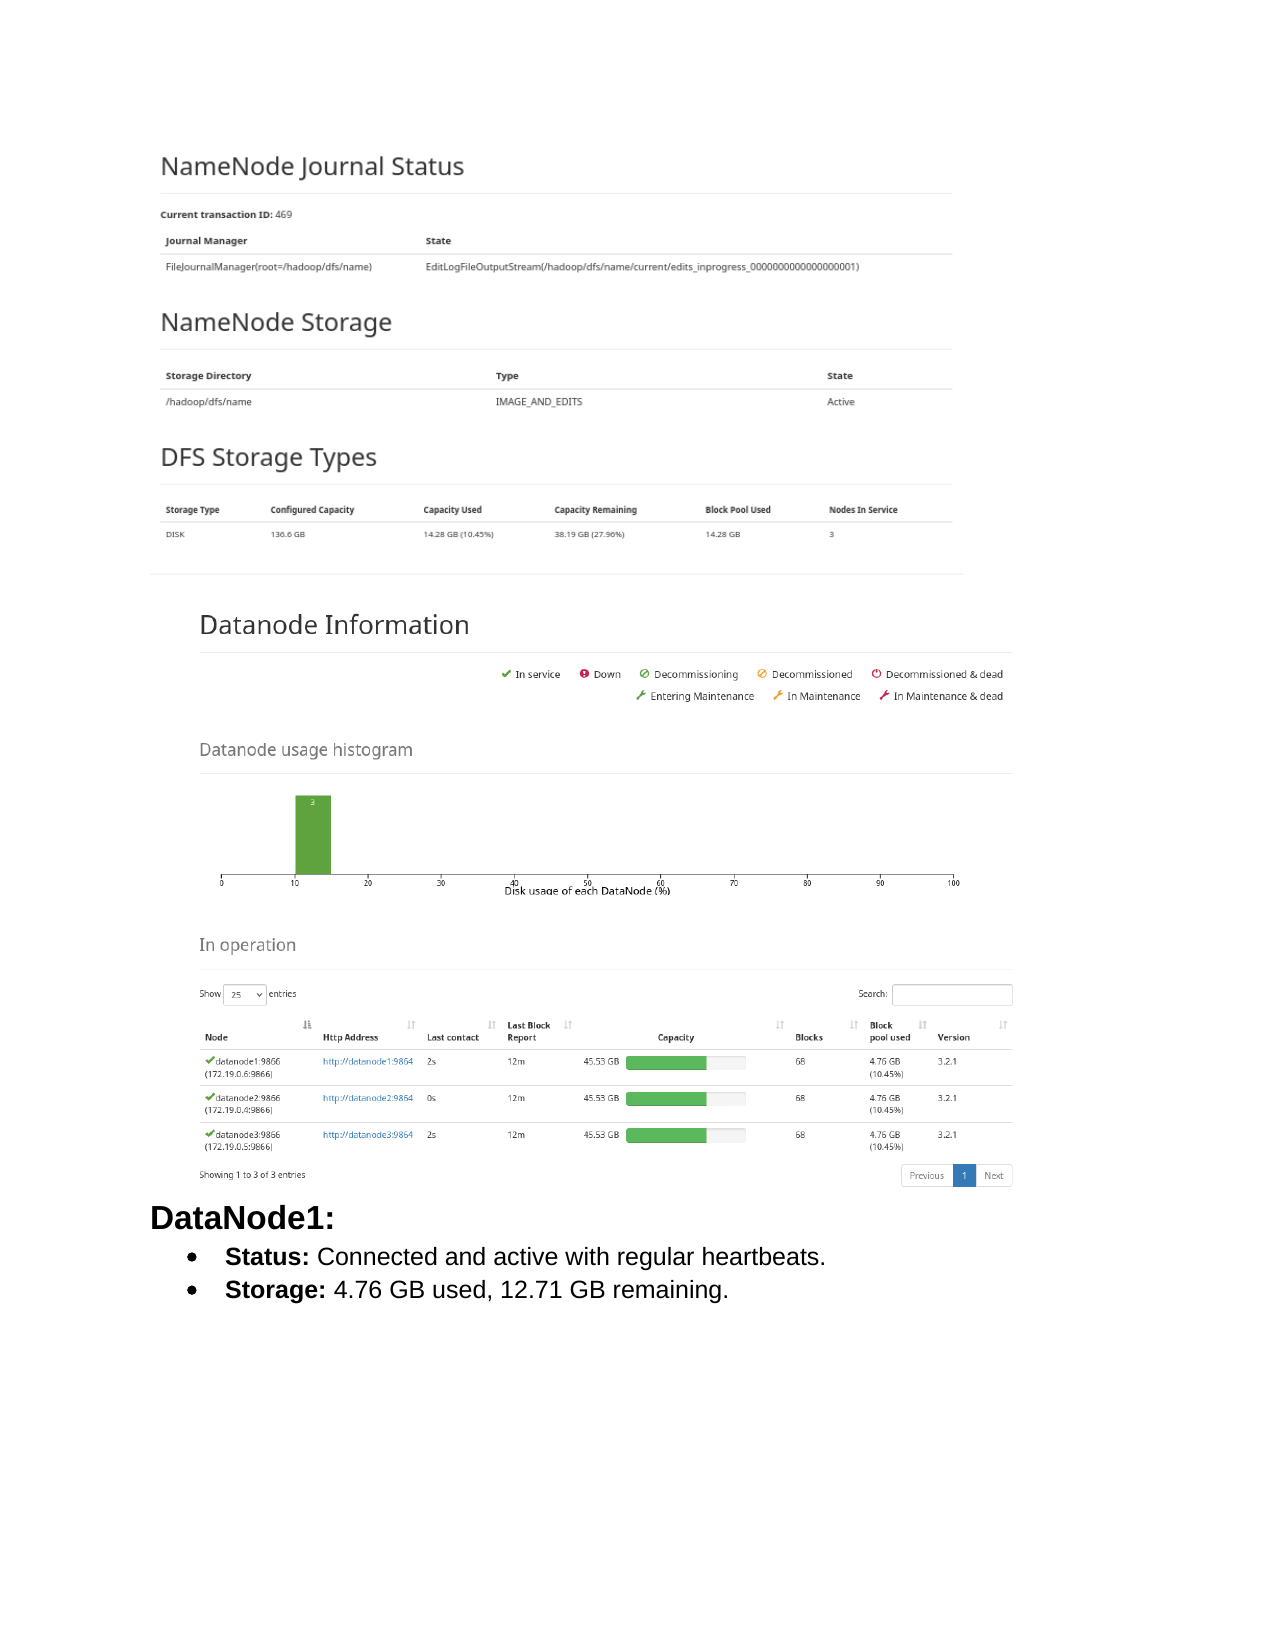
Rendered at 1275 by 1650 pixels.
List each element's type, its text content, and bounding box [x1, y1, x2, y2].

text DataNode1: [150, 1198, 1125, 1237]
picture [150, 150, 1014, 580]
list Storage: 4.76 GB used, 12.71 GB remaining. [187, 1275, 1125, 1304]
picture [150, 583, 1125, 1195]
list Status: Connected and active with regular heartbeats. [187, 1242, 1125, 1271]
